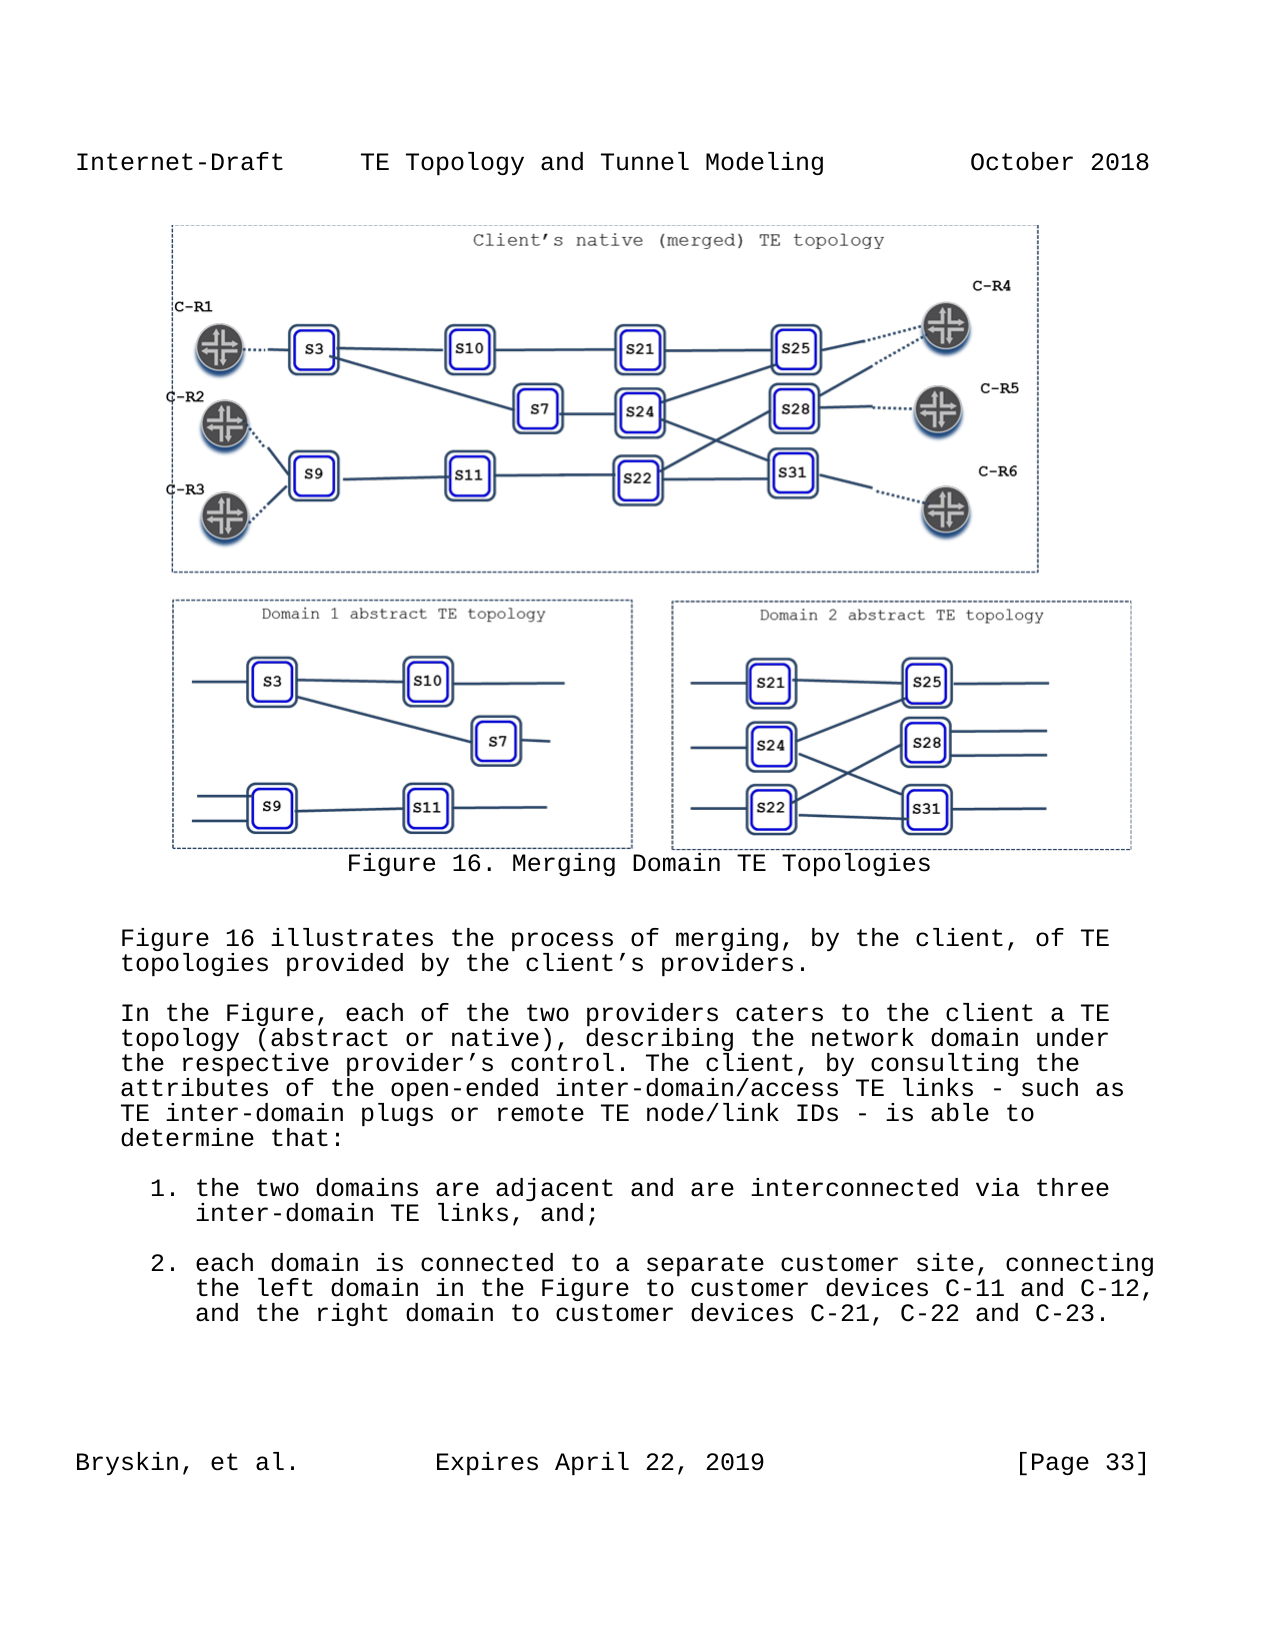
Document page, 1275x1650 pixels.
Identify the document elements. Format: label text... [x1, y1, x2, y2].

picture [156, 225, 1132, 851]
text Figure 16 illustrates the process of merging, by the client, of TE topologies provided by the client’s providers. [120, 926, 1158, 976]
list each domain is connected to a separate customer site, connecting the left domain in the Figure to customer devices C-11 and C-12, and the right domain to customer devices C-21, C-22 and C-23. [150, 1251, 1158, 1326]
list the two domains are adjacent and are interconnected via three inter-domain TE links, and; [150, 1176, 1158, 1226]
text In the Figure, each of the two providers caters to the client a TE topology (abstract or native), describing the network domain under the respective provider’s control. The client, by consulting the attributes of the open-ended inter-domain/access TE links - such as TE inter-domain plugs or remote TE node/link IDs - is able to determine that: [120, 1001, 1158, 1151]
